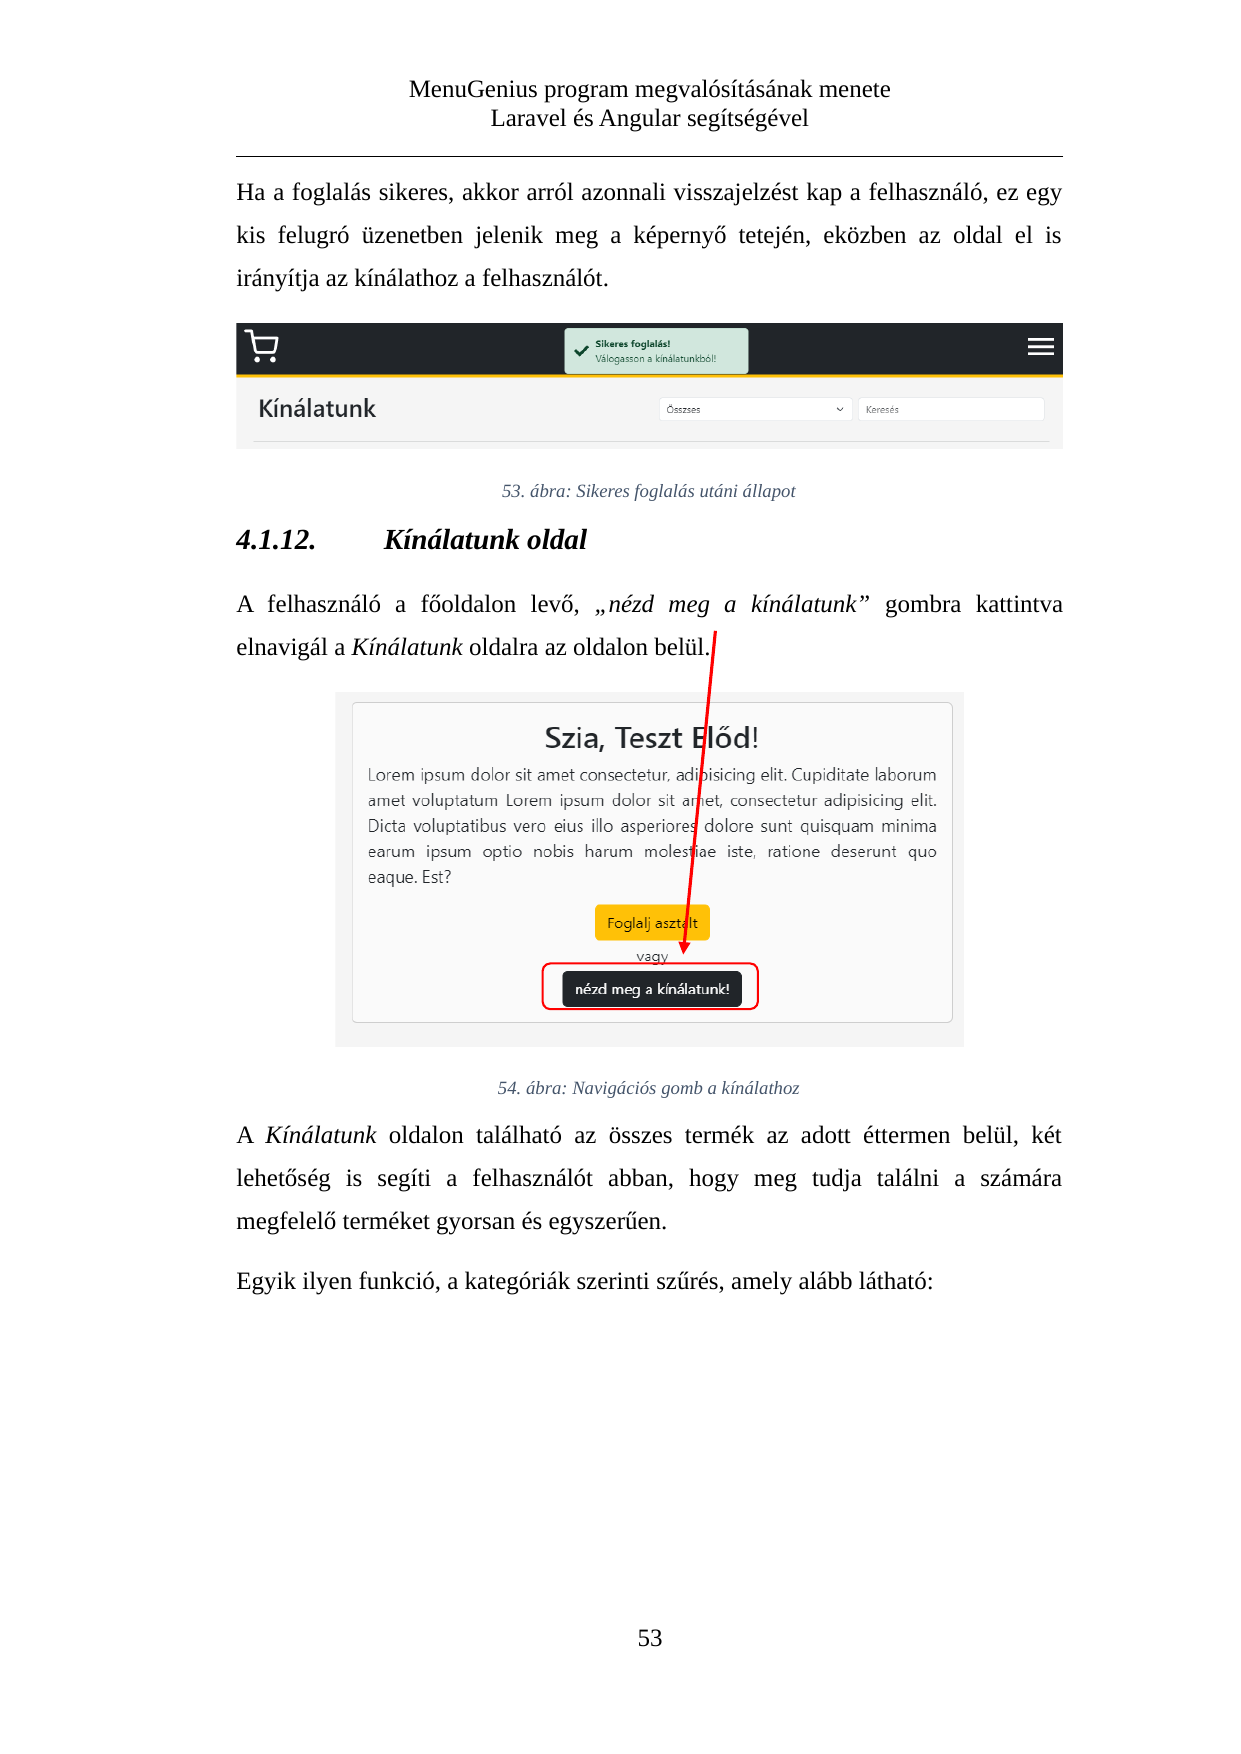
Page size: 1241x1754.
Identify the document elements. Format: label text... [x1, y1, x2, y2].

text 54. ábra: Navigációs gomb a kínálathoz [236, 1077, 1063, 1099]
text A Kínálatunk oldalon található az összes termék az adott éttermen belül, két lehetőség is segíti a felhasználót abban, hogy meg tudja találni a számára megfelelő terméket gyorsan és egyszerűen. [236, 1120, 1063, 1235]
text Egyik ilyen funkció, a kategóriák szerinti szűrés, amely alább látható: [236, 1266, 1063, 1294]
text Ha a foglalás sikeres, akkor arról azonnali visszajelzést kap a felhasználó, ez egy kis felugró üzenetben jelenik meg a képernyő tetején, eközben az oldal el is irányítja az kínálathoz a felhasználót. [236, 177, 1063, 292]
text 53. ábra: Sikeres foglalás utáni állapot [236, 480, 1063, 502]
picture [236, 323, 1063, 449]
subtitle Kínálatunk oldal [236, 522, 1063, 556]
text A felhasználó a főoldalon levő, „nézd meg a kínálatunk” gombra kattintva elnavigál a Kínálatunk oldalra az oldalon belül. [236, 589, 1063, 661]
picture [335, 692, 964, 1047]
